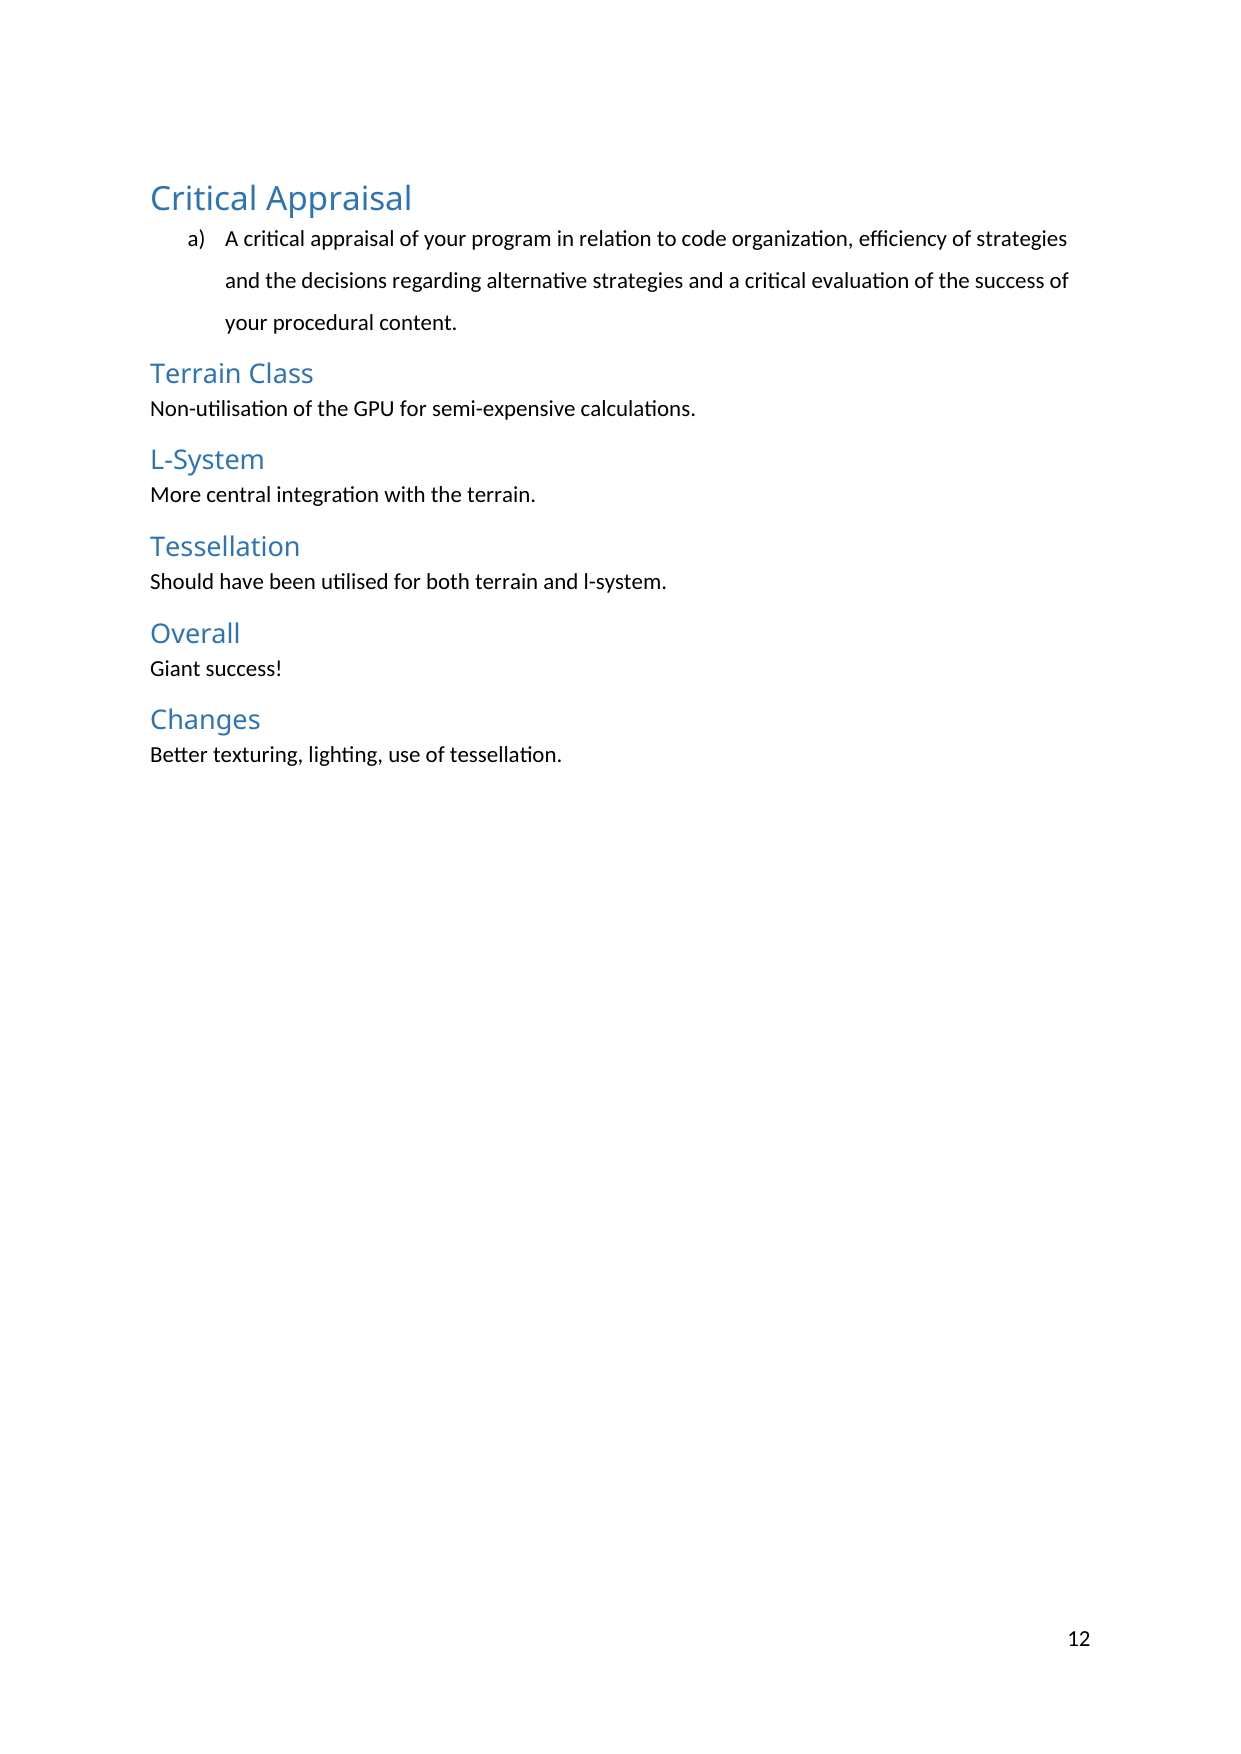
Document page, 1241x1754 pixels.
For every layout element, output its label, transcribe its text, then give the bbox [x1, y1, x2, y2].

subtitle Tessellation [150, 527, 1090, 564]
text More central integration with the terrain. [150, 481, 1090, 508]
subtitle Changes [150, 701, 1090, 738]
text Better texturing, lighting, use of tessellation. [150, 741, 1090, 768]
subtitle Terrain Class [150, 354, 1090, 391]
subtitle L-System [150, 441, 1090, 478]
text Giant success! [150, 654, 1090, 682]
subtitle Overall [150, 614, 1090, 651]
text Should have been utilised for both terrain and l-system. [150, 567, 1090, 595]
subtitle Critical Appraisal [150, 175, 1090, 220]
text Non-utilisation of the GPU for semi-expensive calculations. [150, 394, 1090, 422]
list A critical appraisal of your program in relation to code organization, efficiency of strategies and the decisions regarding alternative strategies and a critical evaluation of the success of your procedural content. [187, 224, 1090, 336]
